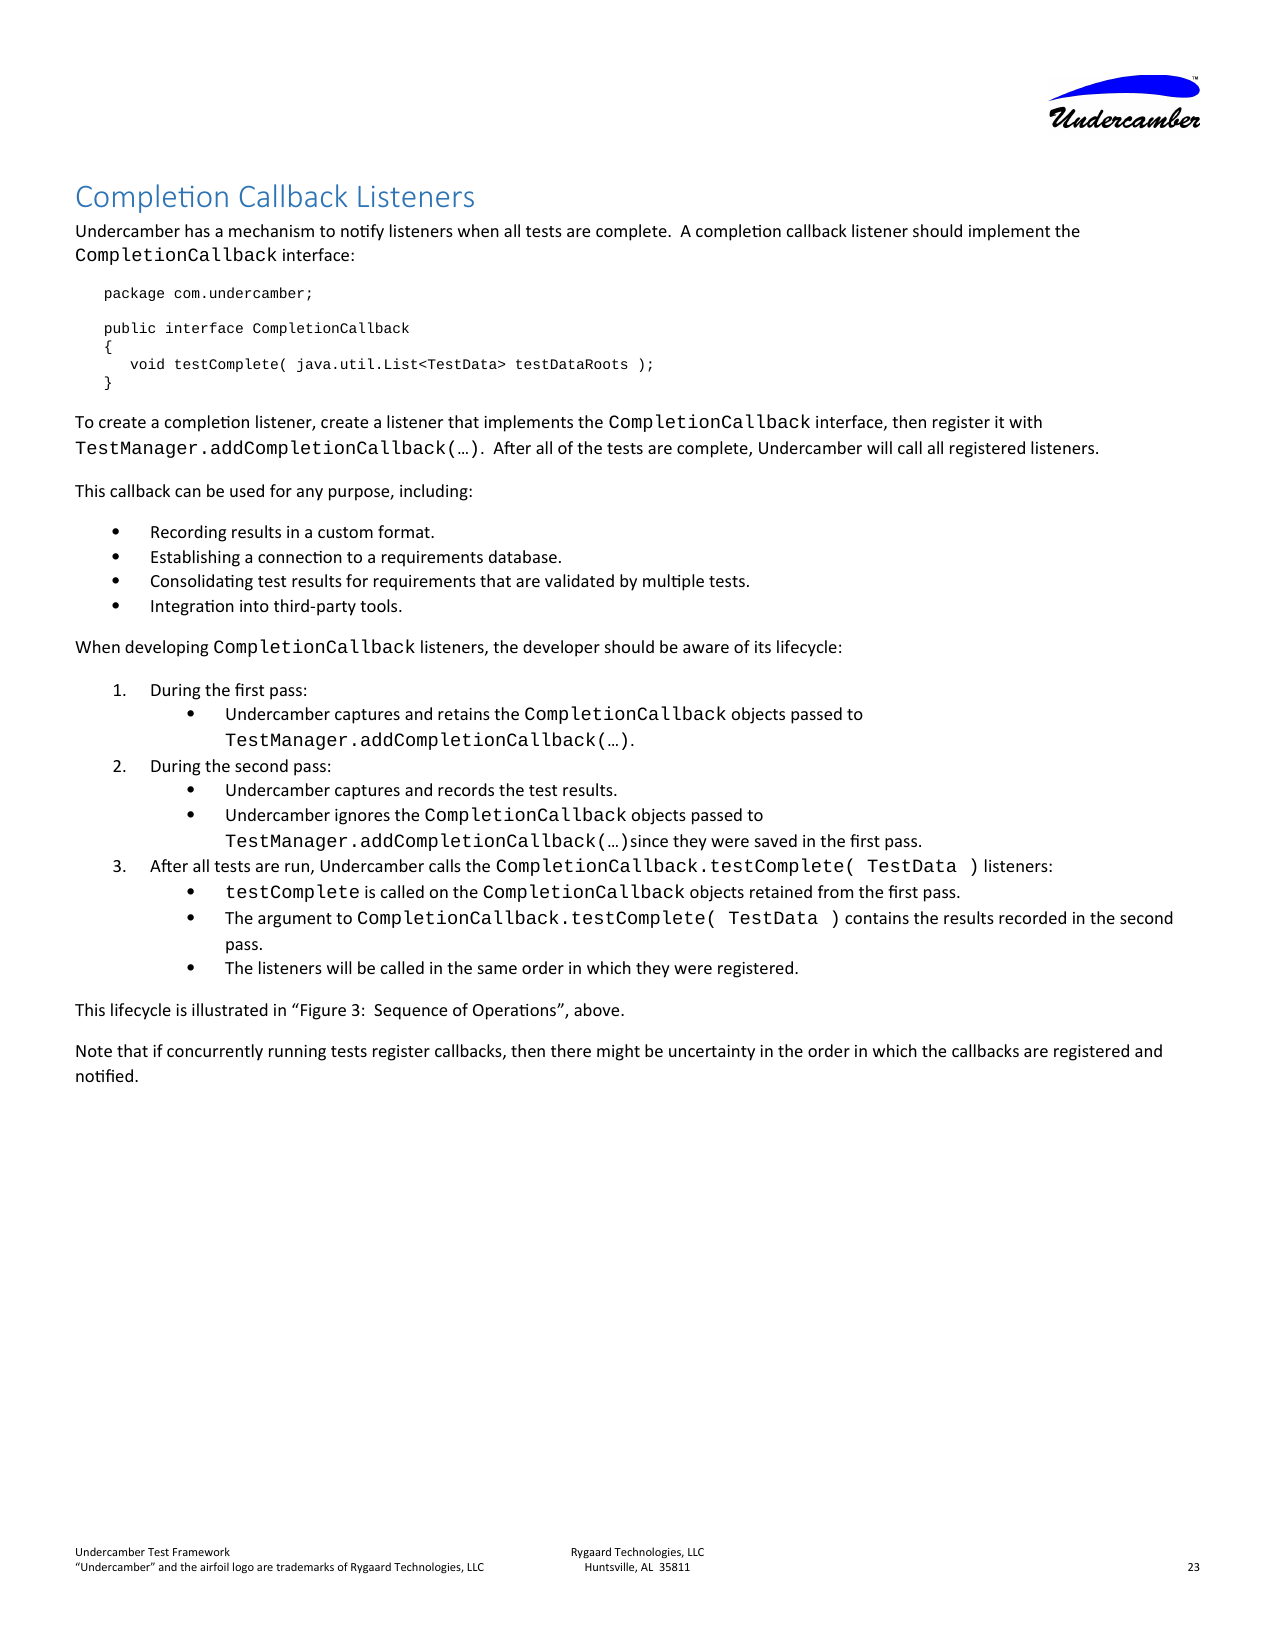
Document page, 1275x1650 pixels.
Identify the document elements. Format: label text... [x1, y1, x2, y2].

text { [103, 339, 1200, 356]
list Undercamber ignores the CompletionCallback objects passed to TestManager.addCompletionCallback(…)since they were saved in the first pass. [187, 803, 1200, 853]
text public interface CompletionCallback [103, 322, 1200, 338]
list Integration into third-party tools. [112, 594, 1200, 617]
list After all tests are run, Undercamber calls the CompletionCallback.testComplete( TestData ) listeners: [112, 855, 1200, 878]
text This lifecycle is illustrated in “Figure 3: Sequence of Operations”, above. [75, 998, 1200, 1021]
list During the second pass: [112, 754, 1200, 777]
picture [1048, 75, 1200, 137]
text This callback can be used for any purpose, including: [75, 479, 1200, 502]
text To create a completion listener, create a listener that implements the CompletionCallback interface, then register it with TestManager.addCompletionCallback(…). After all of the tests are complete, Undercamber will call all registered listeners. [75, 411, 1200, 460]
text When developing CompletionCallback listeners, the developer should be aware of its lifecycle: [75, 636, 1200, 659]
list The argument to CompletionCallback.testComplete( TestData ) contains the results recorded in the second pass. [187, 906, 1200, 955]
subtitle Completion Callback Listeners [75, 175, 1200, 216]
list testComplete is called on the CompletionCallback objects retained from the first pass. [187, 880, 1200, 904]
text package com.undercamber; [103, 286, 1200, 303]
text Undercamber has a mechanism to notify listeners when all tests are complete. A completion callback listener should implement the CompletionCallback interface: [75, 219, 1200, 267]
list The listeners will be called in the same order in which they were registered. [187, 956, 1200, 979]
list Undercamber captures and records the test results. [187, 779, 1200, 802]
list Establishing a connection to a requirements database. [112, 545, 1200, 568]
list Recording results in a custom format. [112, 520, 1200, 543]
text void testComplete( java.util.List<TestData> testDataRoots ); [103, 357, 1200, 374]
list Undercamber captures and retains the CompletionCallback objects passed to TestManager.addCompletionCallback(…). [187, 703, 1200, 752]
text Note that if concurrently running tests register callbacks, then there might be uncertainty in the order in which the callbacks are registered and notified. [75, 1039, 1200, 1087]
text } [103, 375, 1200, 392]
list Consolidating test results for requirements that are validated by multiple tests. [112, 569, 1200, 592]
list During the first pass: [112, 678, 1200, 701]
